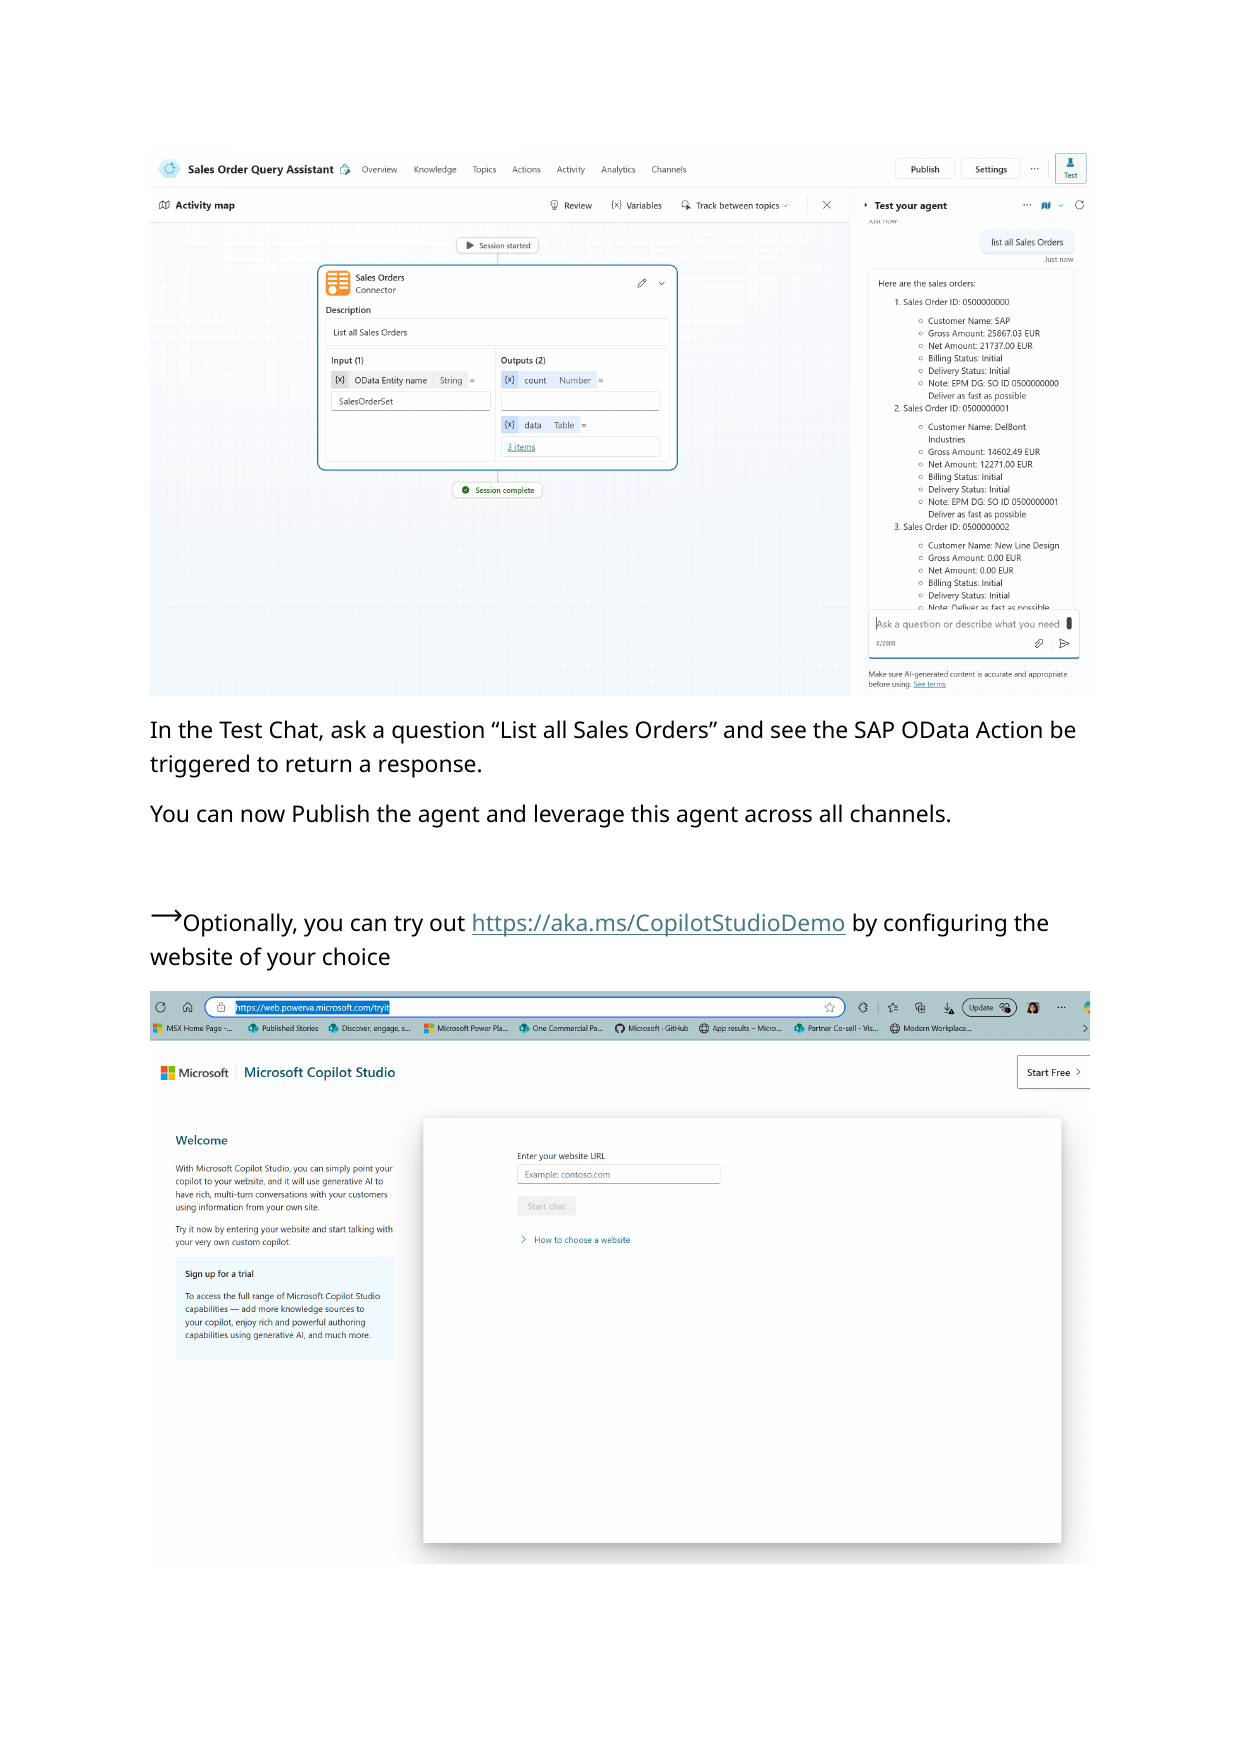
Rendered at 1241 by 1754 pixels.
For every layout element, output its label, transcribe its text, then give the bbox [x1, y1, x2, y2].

text Optionally, you can try out https://aka.ms/CopilotStudioDemo by configuring the website of your choice [150, 899, 1090, 972]
text You can now Publish the agent and leverage this agent across all channels. [150, 798, 1090, 830]
picture [150, 150, 1091, 696]
picture [150, 899, 183, 932]
picture [150, 991, 1091, 1564]
text In the Test Chat, ask a question “List all Sales Orders” and see the SAP OData Action be triggered to return a response. [150, 714, 1090, 779]
